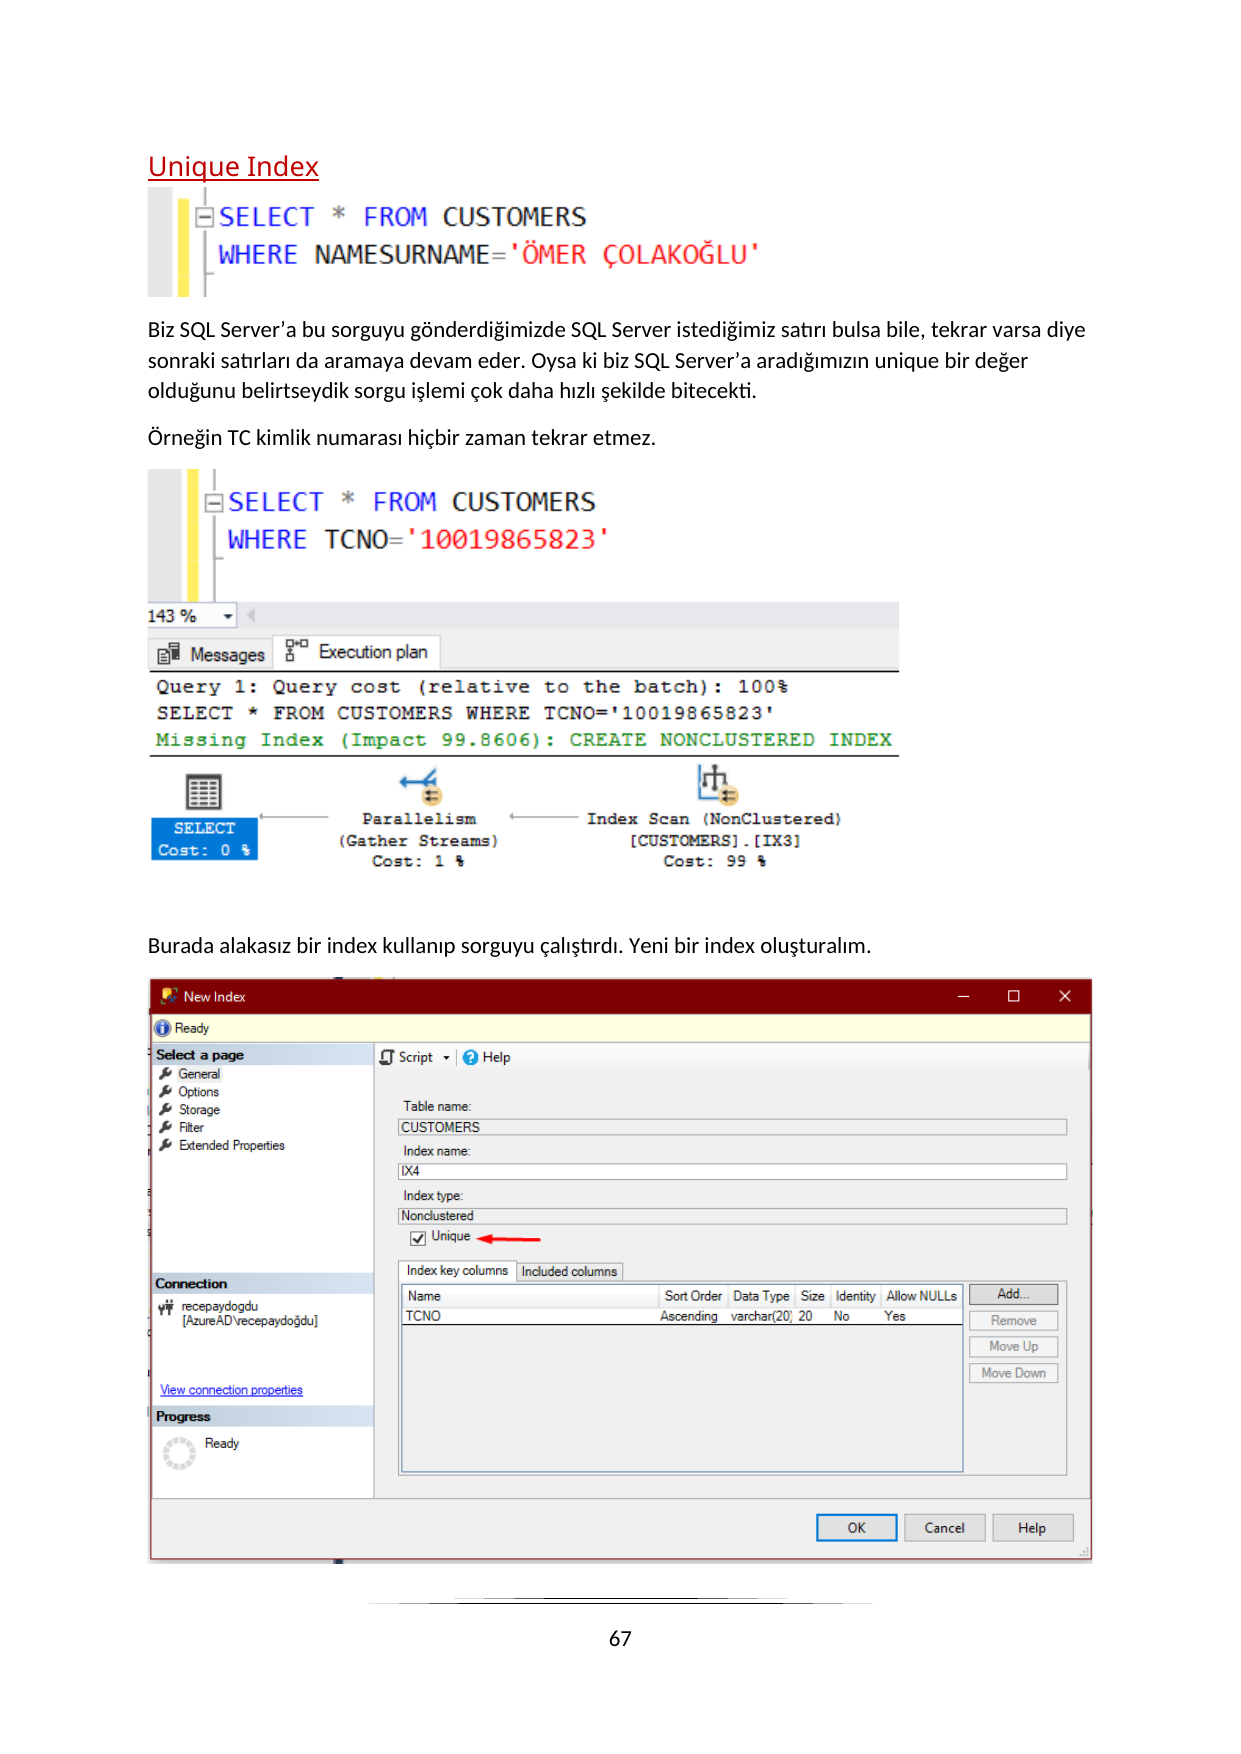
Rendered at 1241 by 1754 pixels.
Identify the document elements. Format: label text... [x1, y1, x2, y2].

picture [147, 187, 785, 297]
picture [147, 469, 900, 912]
text Örneğin TC kimlik numarası hiçbir zaman tekrar etmez. [148, 423, 1093, 451]
text Burada alakasız bir index kullanıp sorguyu çalıştırdı. Yeni bir index oluşturalım. [148, 931, 1093, 959]
subtitle Unique Index [148, 148, 1093, 184]
text Biz SQL Server’a bu sorguyu gönderdiğimizde SQL Server istediğimiz satırı bulsa bile, tekrar varsa diye sonraki satırları da aramaya devam eder. Oysa ki biz SQL Server’a aradığımızın unique bir değer olduğunu belirtseydik sorgu işlemi çok daha hızlı şekilde bitecekti. [148, 316, 1093, 404]
picture [147, 977, 1093, 1564]
